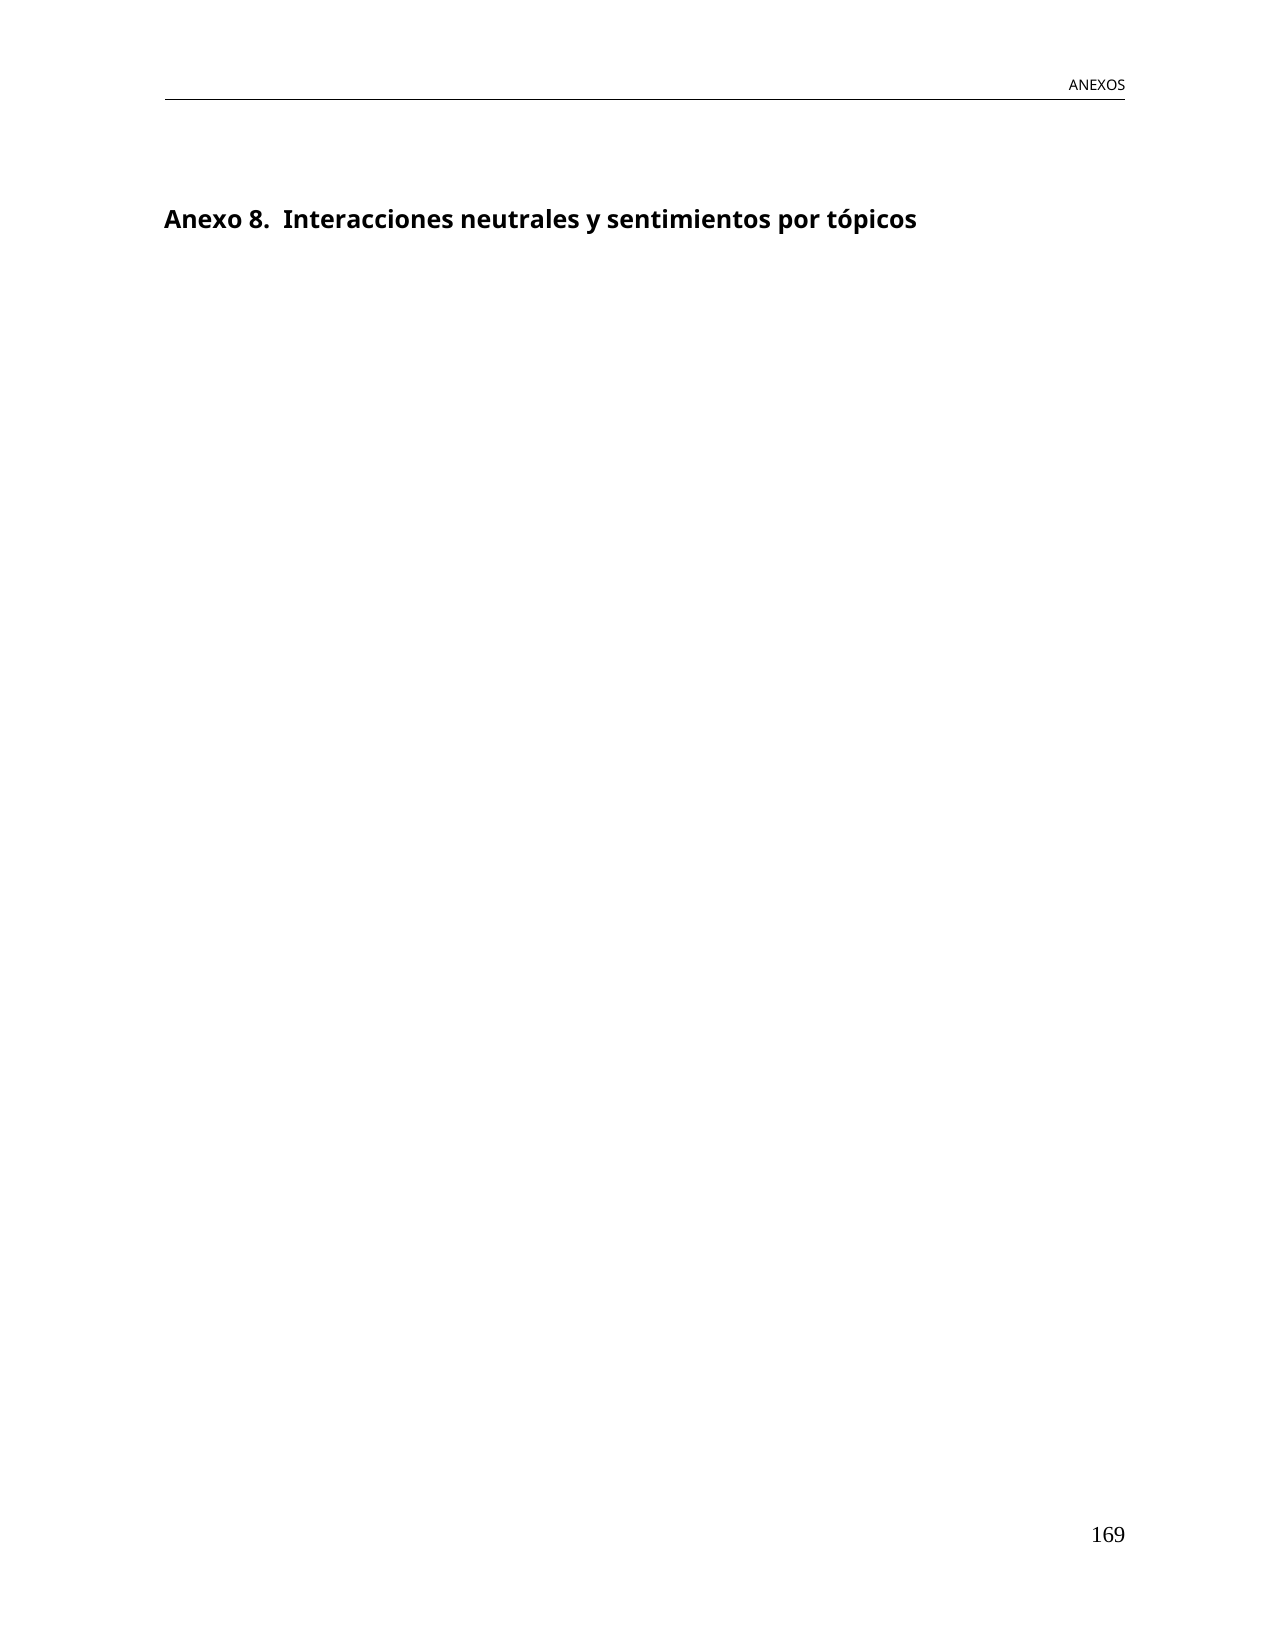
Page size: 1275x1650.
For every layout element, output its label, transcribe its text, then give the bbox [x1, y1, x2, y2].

subtitle Interacciones neutrales y sentimientos por tópicos [164, 202, 1125, 236]
